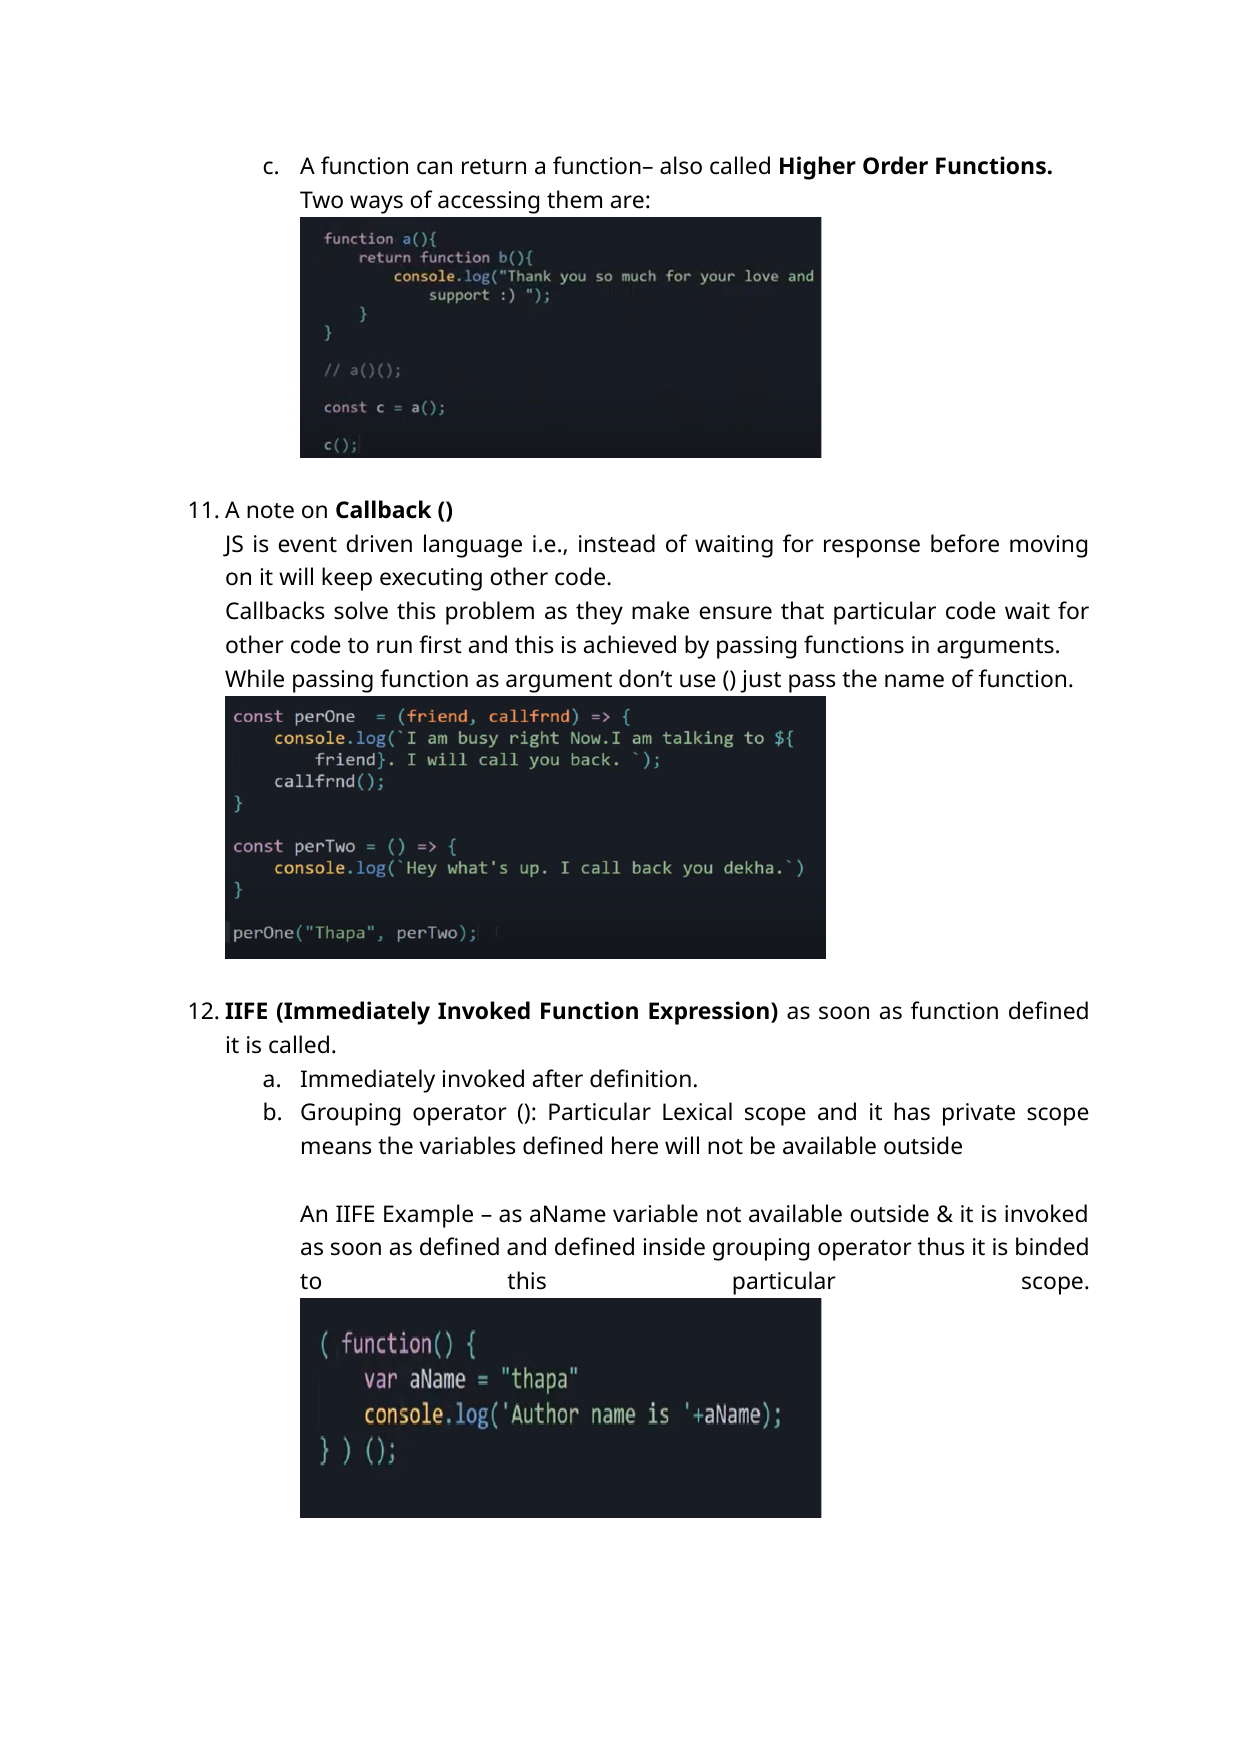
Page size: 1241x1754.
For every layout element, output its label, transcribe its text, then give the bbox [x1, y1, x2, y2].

list Grouping operator (): Particular Lexical scope and it has private scope means the variables defined here will not be available outside [262, 1096, 1090, 1161]
picture [300, 1298, 822, 1518]
list Callbacks solve this problem as they make ensure that particular code wait for other code to run first and this is achieved by passing functions in arguments. [225, 595, 1090, 660]
picture [300, 217, 822, 458]
list A function can return a function– also called Higher Order Functions. [262, 150, 1090, 181]
list A note on Callback () [187, 494, 1090, 525]
picture [225, 696, 826, 959]
list Two ways of accessing them are: [300, 184, 1090, 215]
list IIFE (Immediately Invoked Function Expression) as soon as function defined it is called. [187, 995, 1090, 1060]
list Immediately invoked after definition. [262, 1062, 1090, 1094]
list While passing function as argument don’t use () just pass the name of function. [225, 663, 1090, 694]
list JS is event driven language i.e., instead of waiting for response before moving on it will keep executing other code. [225, 528, 1090, 593]
